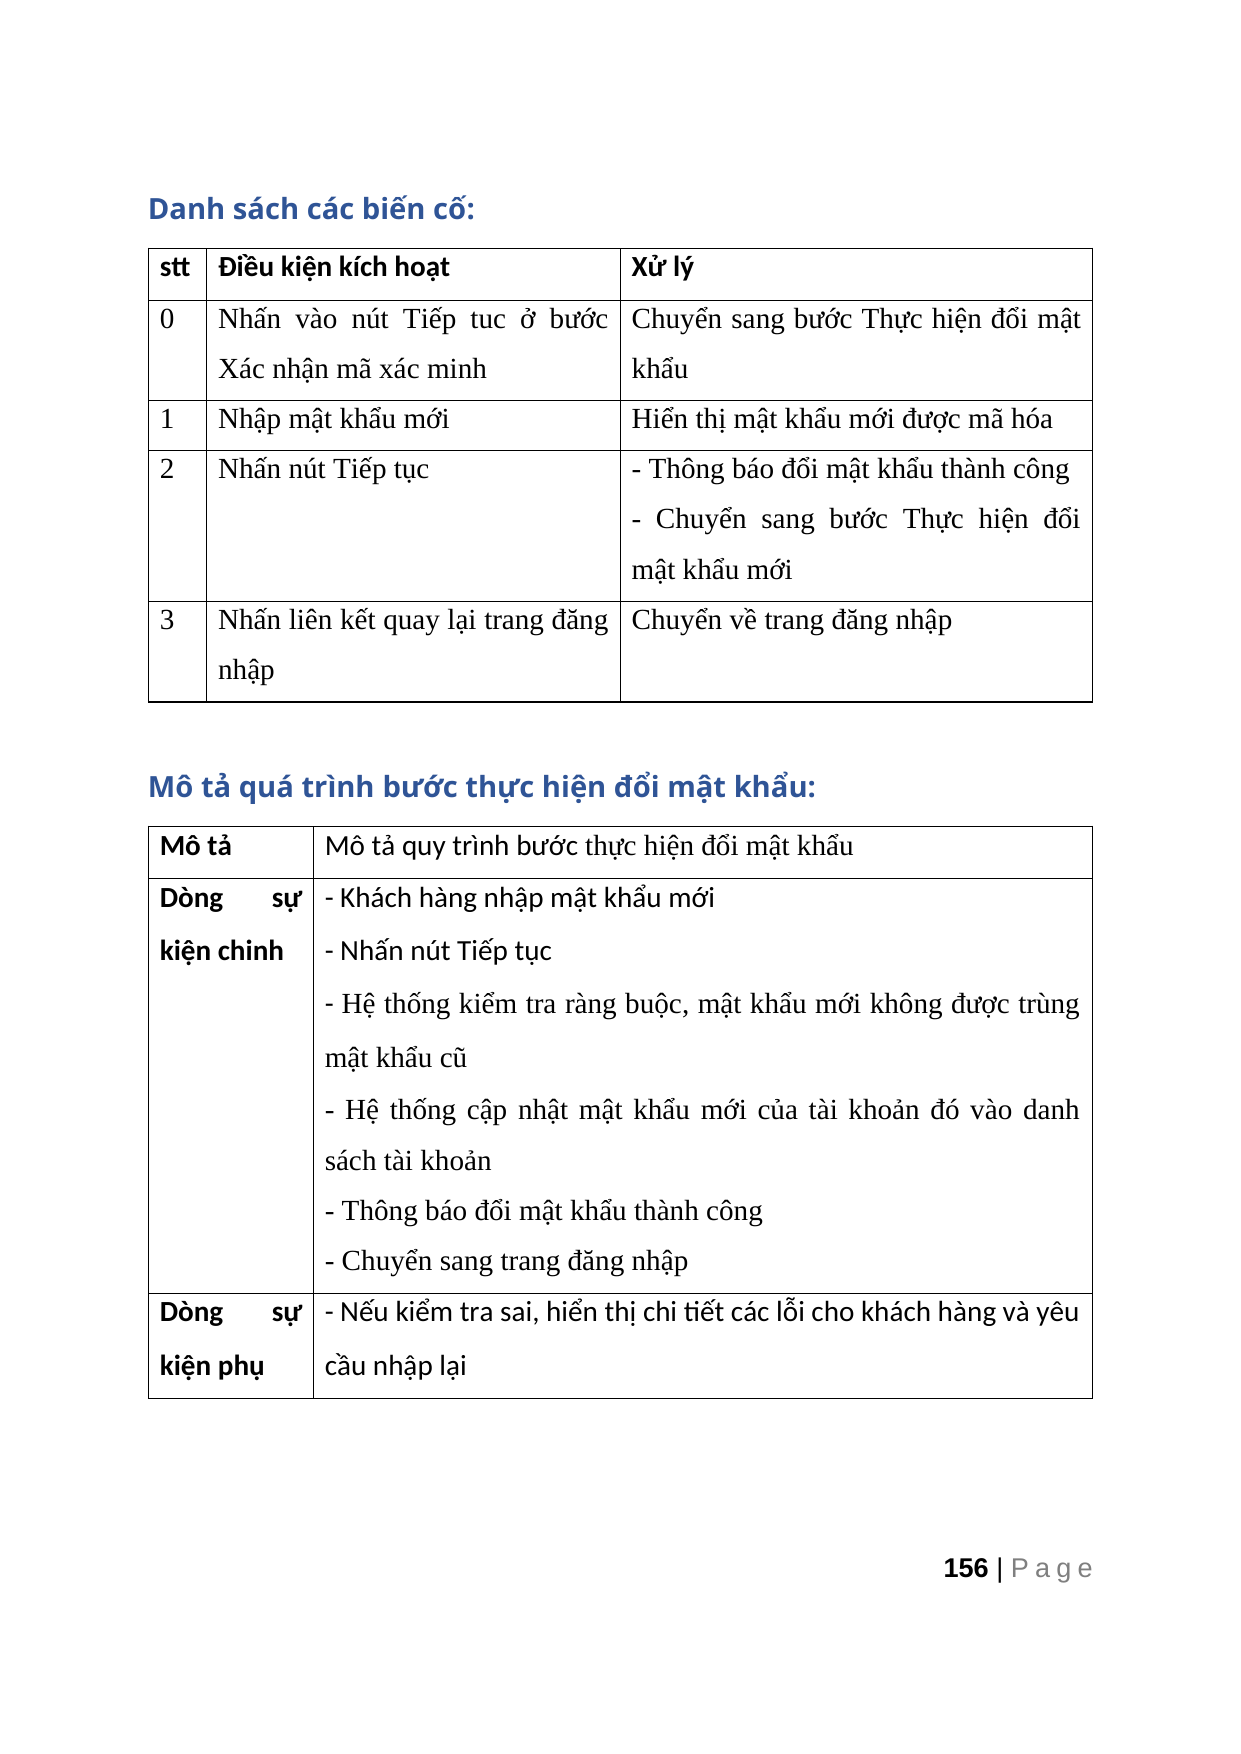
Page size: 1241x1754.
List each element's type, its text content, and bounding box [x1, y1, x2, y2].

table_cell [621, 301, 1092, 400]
subtitle Danh sách các biến cố: [148, 188, 1092, 228]
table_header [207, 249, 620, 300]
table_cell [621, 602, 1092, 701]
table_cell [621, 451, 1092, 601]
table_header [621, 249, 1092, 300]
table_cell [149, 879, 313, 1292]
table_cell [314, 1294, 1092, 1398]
subtitle Mô tả quá trình bước thực hiện đổi mật khẩu: [148, 766, 1092, 806]
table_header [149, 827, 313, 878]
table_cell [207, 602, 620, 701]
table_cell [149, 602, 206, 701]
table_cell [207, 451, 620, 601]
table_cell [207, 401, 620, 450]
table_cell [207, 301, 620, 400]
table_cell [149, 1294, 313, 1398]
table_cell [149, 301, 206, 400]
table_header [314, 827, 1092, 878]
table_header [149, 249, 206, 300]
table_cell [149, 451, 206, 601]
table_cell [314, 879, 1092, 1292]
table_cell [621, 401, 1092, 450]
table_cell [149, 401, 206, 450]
